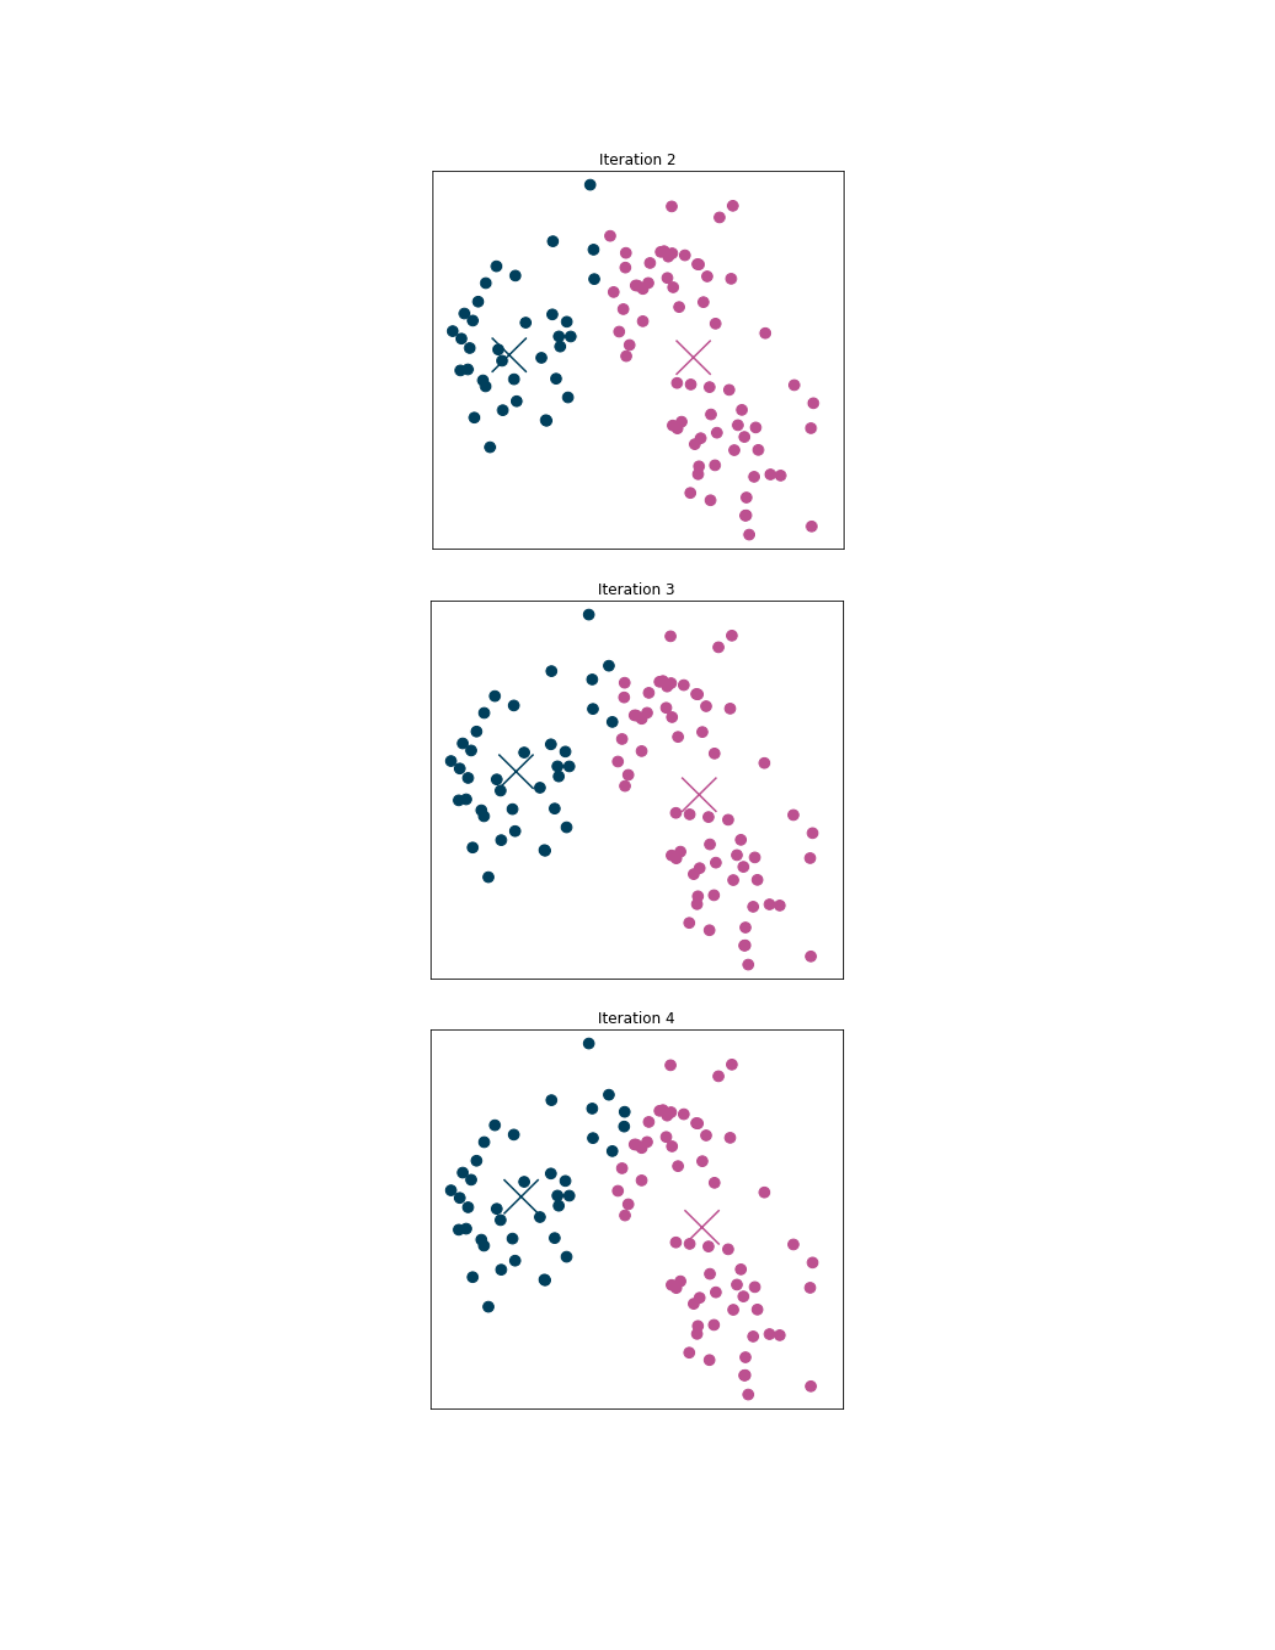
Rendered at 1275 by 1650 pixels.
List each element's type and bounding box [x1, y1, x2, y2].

picture [150, 580, 1125, 992]
picture [150, 1010, 1125, 1422]
picture [150, 150, 1125, 562]
